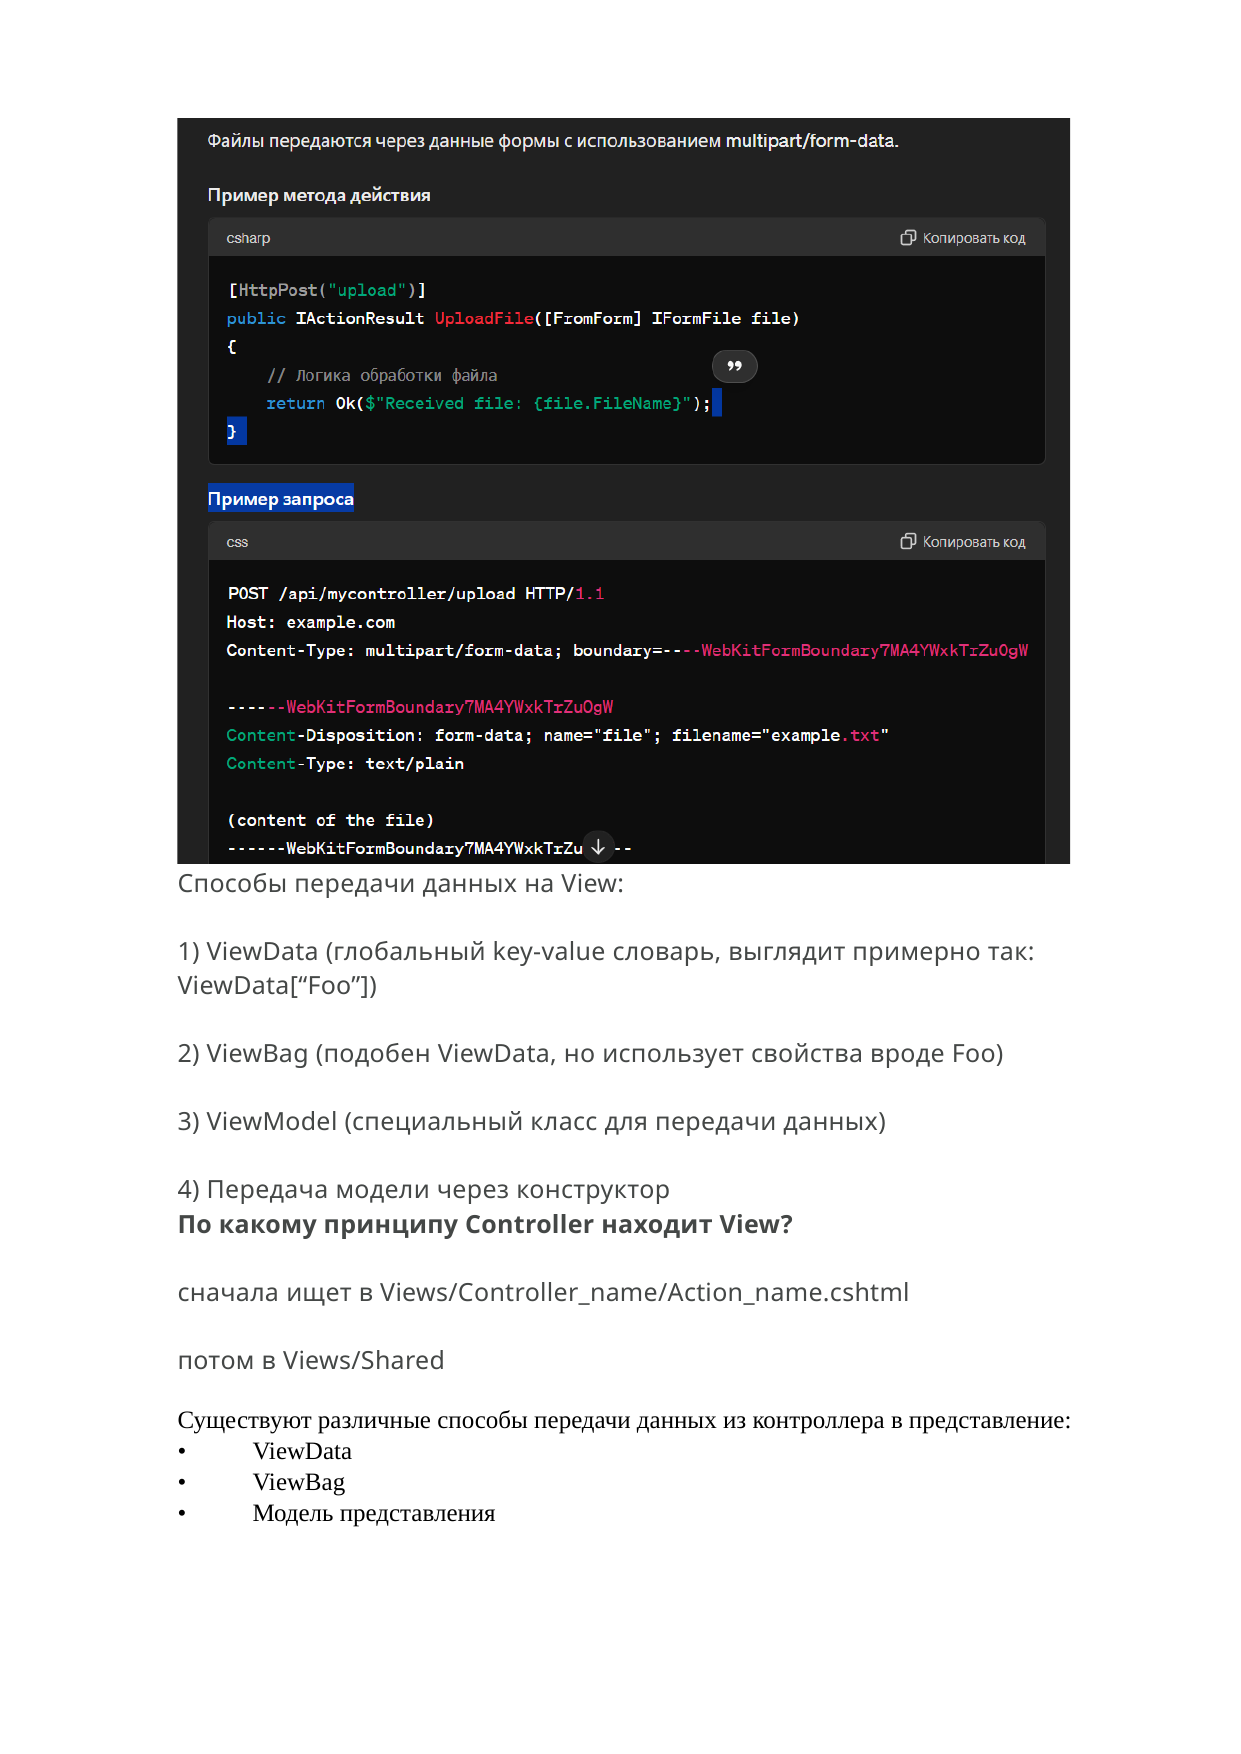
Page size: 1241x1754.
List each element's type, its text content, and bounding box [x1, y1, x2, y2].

text • Модель представления [177, 1498, 1152, 1527]
text • ViewBag [177, 1467, 1152, 1496]
text • ViewData [177, 1436, 1152, 1465]
picture [177, 118, 1071, 864]
text По какому принципу Controller находит View? сначала ищет в Views/Controller_name/Action_name.cshtml потом в Views/Shared [177, 1206, 1152, 1377]
text Способы передачи данных на View: 1) ViewData (глобальный key-value словарь, выглядит примерно так: ViewData[“Foo”]) 2) ViewBag (подобен ViewData, но использует свойства вроде Foo) 3) ViewModel (специальный класс для передачи данных) 4) Передача модели через конструктор [177, 866, 1152, 1206]
text Существуют различные способы передачи данных из контроллера в представление: [177, 1405, 1152, 1434]
